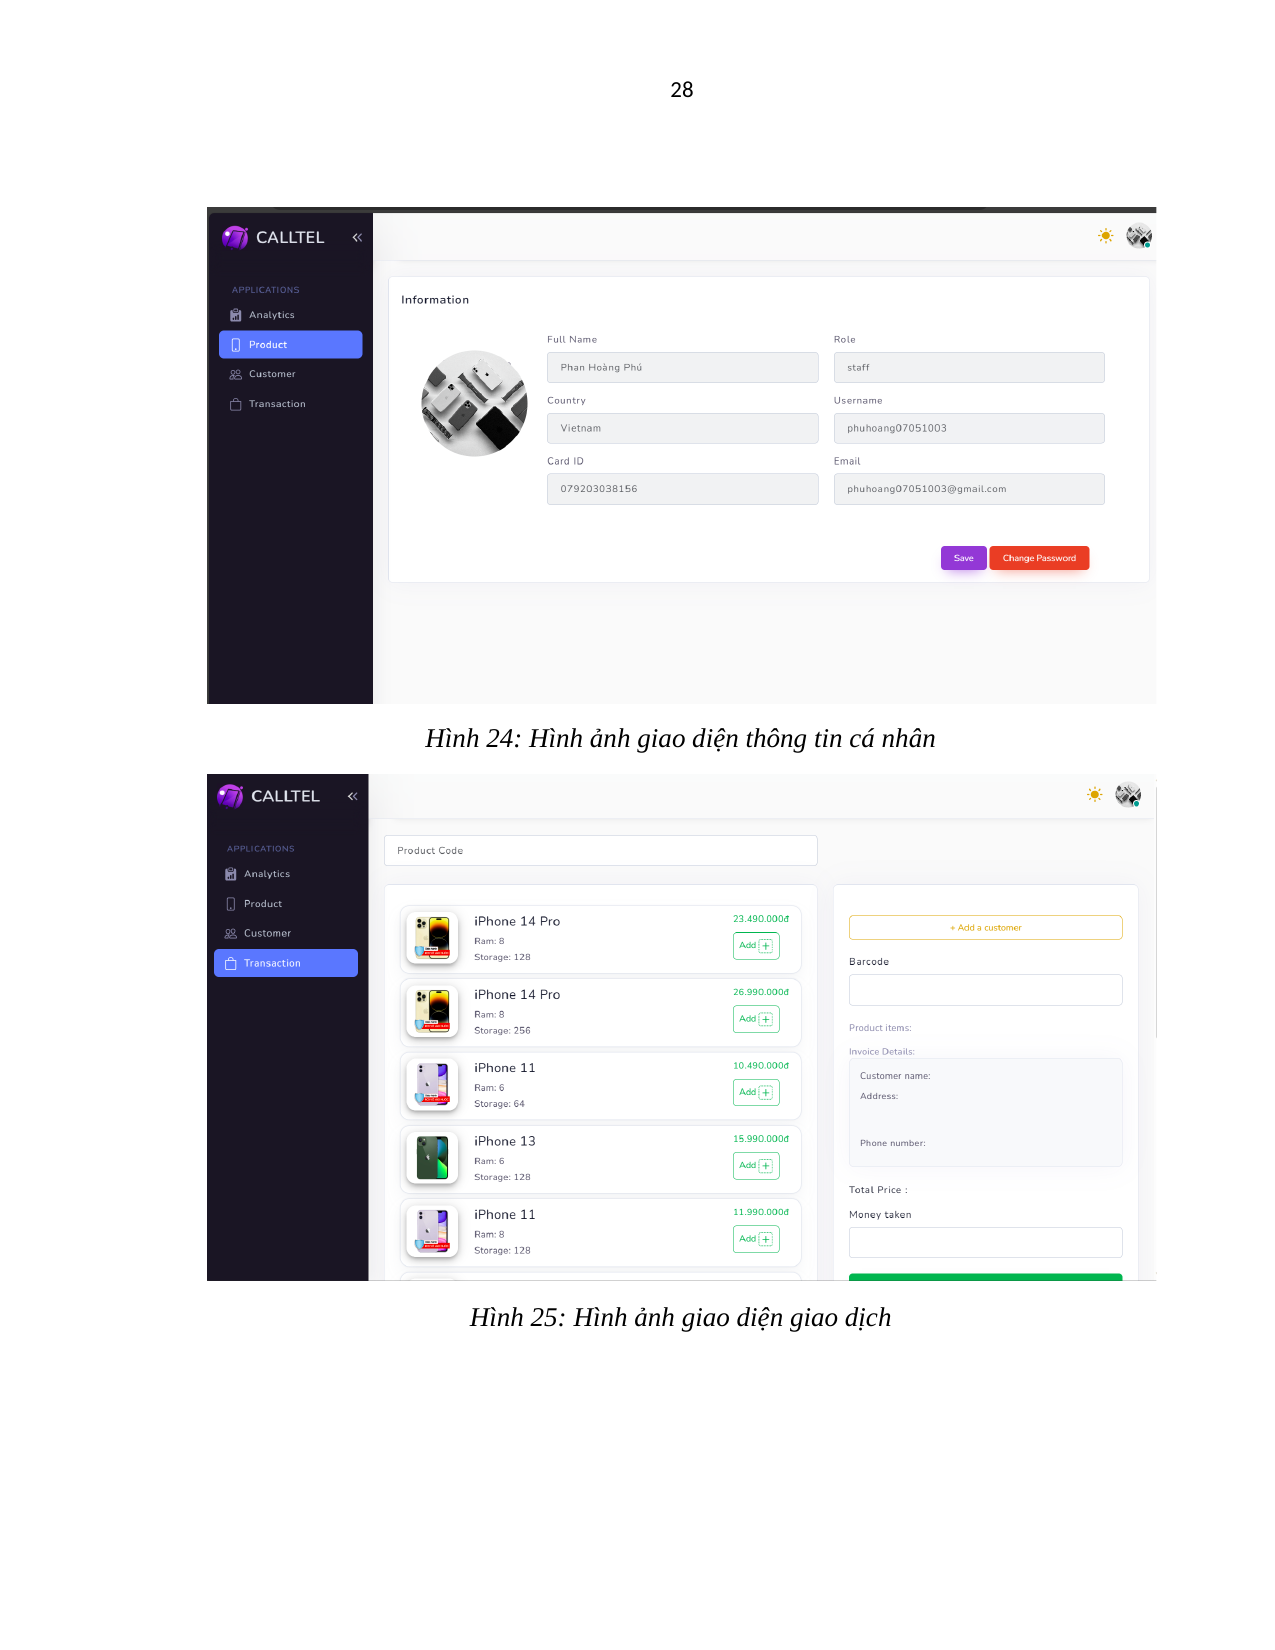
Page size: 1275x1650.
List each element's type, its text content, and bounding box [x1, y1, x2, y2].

text Hình 24: Hình ảnh giao diện thông tin cá nhân [207, 722, 1156, 753]
picture [207, 774, 1157, 1281]
picture [207, 207, 1157, 704]
text Hình 25: Hình ảnh giao diện giao dịch [207, 1301, 1156, 1332]
